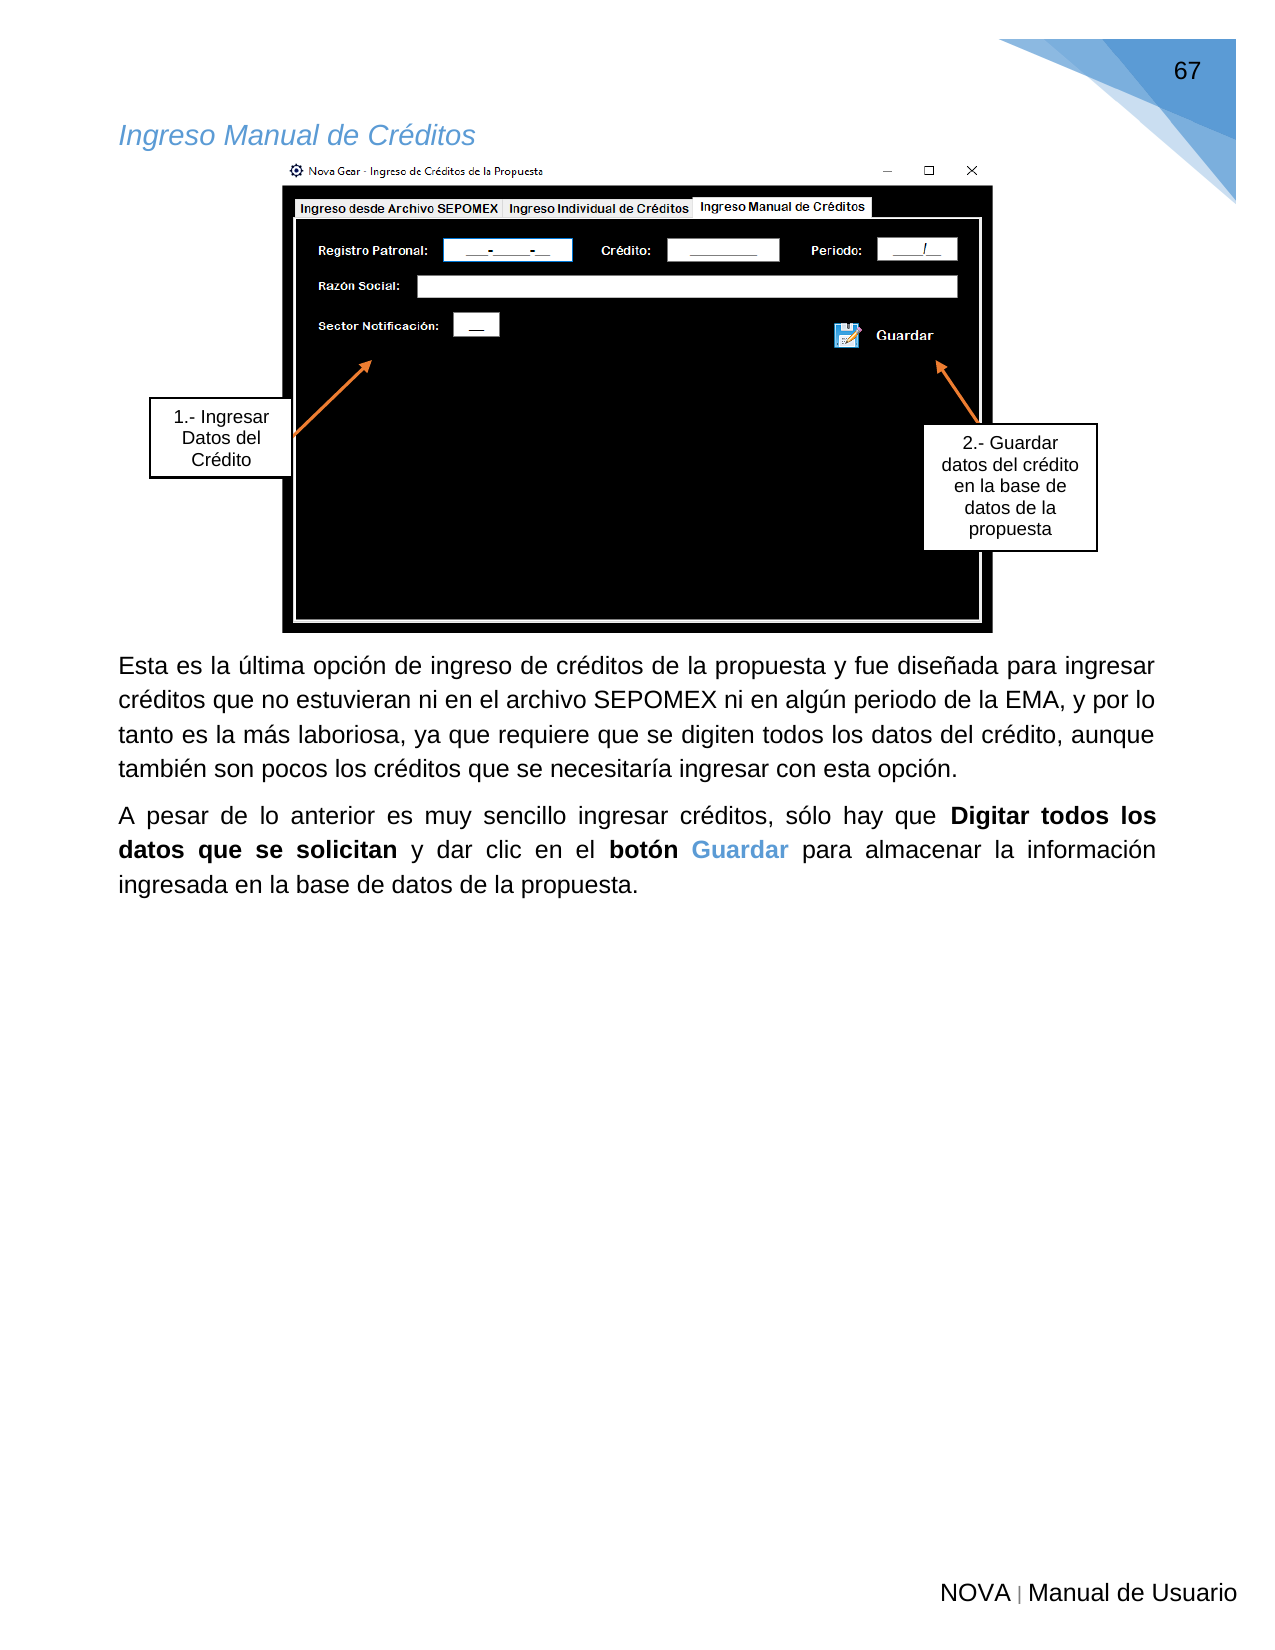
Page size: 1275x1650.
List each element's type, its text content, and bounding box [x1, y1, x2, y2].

text Esta es la última opción de ingreso de créditos de la propuesta y fue diseñada para ingresar créditos que no estuvieran ni en el archivo SEPOMEX ni en algún periodo de la EMA, y por lo tanto es la más laboriosa, ya que requiere que se digiten todos los datos del crédito, aunque también son pocos los créditos que se necesitaría ingresar con esta opción. [118, 651, 1157, 783]
subtitle Ingreso Manual de Créditos [118, 118, 1157, 152]
picture [282, 158, 993, 633]
text A pesar de lo anterior es muy sencillo ingresar créditos, sólo hay que Digitar todos los datos que se solicitan y dar clic en el botón Guardar para almacenar la información ingresada en la base de datos de la propuesta. [118, 801, 1157, 899]
picture [997, 39, 1236, 205]
